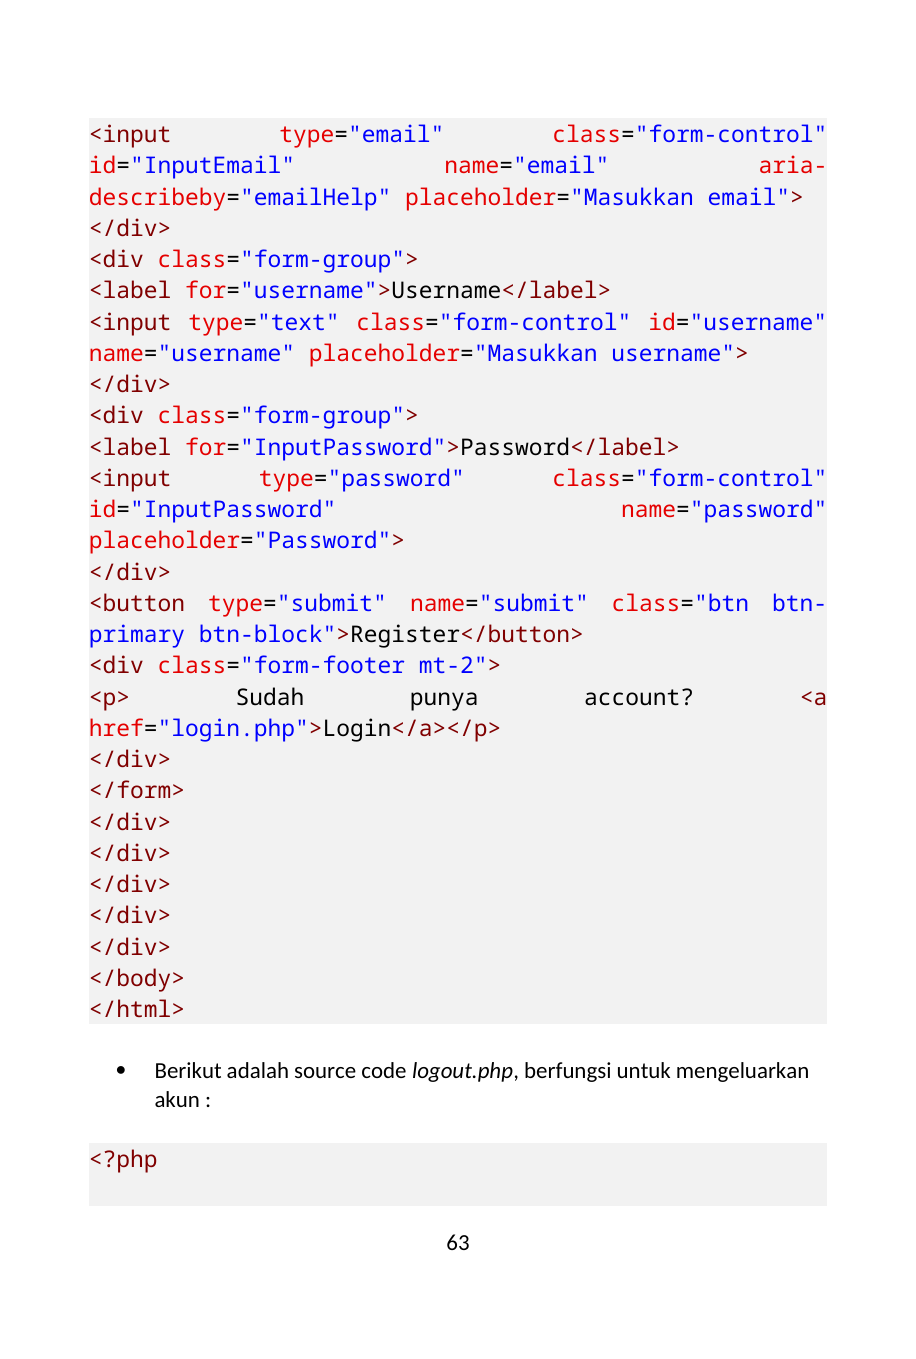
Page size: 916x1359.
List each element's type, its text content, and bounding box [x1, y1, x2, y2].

text </body> [89, 962, 827, 993]
text </div> [89, 806, 827, 837]
text <button type="submit" name="submit" class="btn btn-primary btn-block">Register</button> [89, 587, 827, 649]
text <input type="text" class="form-control" id="username" name="username" placeholder="Masukkan username"> [89, 306, 827, 368]
text <input type="password" class="form-control" id="InputPassword" name="password" placeholder="Password"> [89, 462, 827, 556]
list Berikut adalah source code logout.php, berfungsi untuk mengeluarkan akun : [117, 1054, 827, 1113]
text <p> Sudah punya account? <a href="login.php">Login</a></p> [89, 681, 827, 743]
text <label for="username">Username</label> [89, 274, 827, 306]
text </div> [89, 868, 827, 899]
text </div> [89, 837, 827, 868]
text <?php [89, 1143, 827, 1174]
text </div> [89, 899, 827, 931]
text </div> [89, 212, 827, 243]
text <div class="form-group"> [89, 399, 827, 431]
text </div> [89, 368, 827, 399]
text </div> [89, 931, 827, 962]
text <input type="email" class="form-control" id="InputEmail" name="email" aria-describeby="emailHelp" placeholder="Masukkan email"> [89, 118, 827, 212]
text </div> [89, 743, 827, 774]
text <div class="form-footer mt-2"> [89, 649, 827, 681]
text </form> [89, 774, 827, 806]
text </div> [89, 556, 827, 587]
text </html> [89, 993, 827, 1024]
text <div class="form-group"> [89, 243, 827, 274]
text <label for="InputPassword">Password</label> [89, 431, 827, 462]
